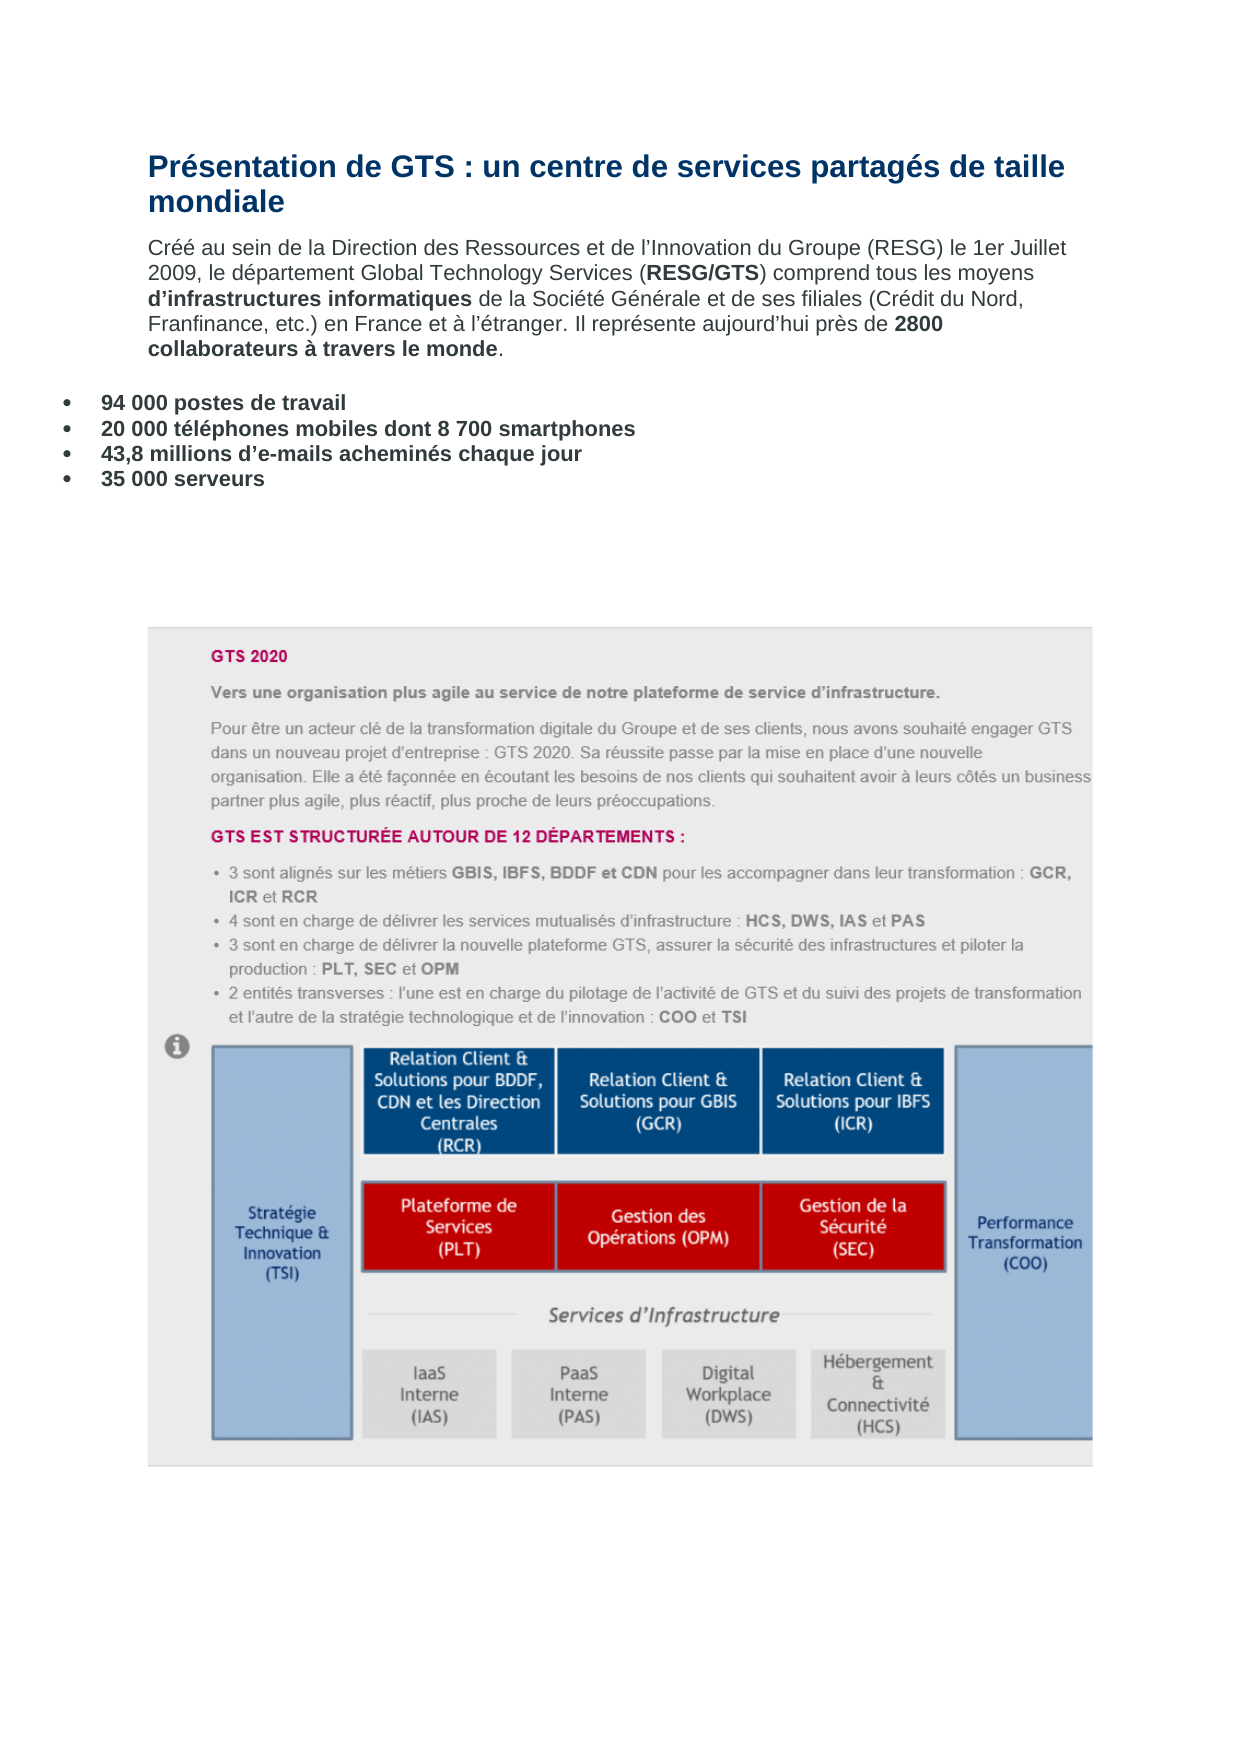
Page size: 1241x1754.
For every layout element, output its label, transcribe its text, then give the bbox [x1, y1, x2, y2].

text Créé au sein de la Direction des Ressources et de l’Innovation du Groupe (RESG) le 1er Juillet 2009, le département Global Technology Services (RESG/GTS) comprend tous les moyens d’infrastructures informatiques de la Société Générale et de ses filiales (Crédit du Nord, Franfinance, etc.) en France et à l’étranger. Il représente aujourd’hui près de 2800 collaborateurs à travers le monde. [148, 235, 1093, 361]
list 43,8 millions d’e-mails acheminés chaque jour [63, 441, 1093, 466]
list 20 000 téléphones mobiles dont 8 700 smartphones [63, 416, 1093, 441]
picture [147, 626, 1093, 1472]
text Présentation de GTS : un centre de services partagés de taille mondiale [148, 148, 1093, 219]
list 35 000 serveurs [63, 466, 1093, 491]
list 94 000 postes de travail [63, 390, 1093, 416]
